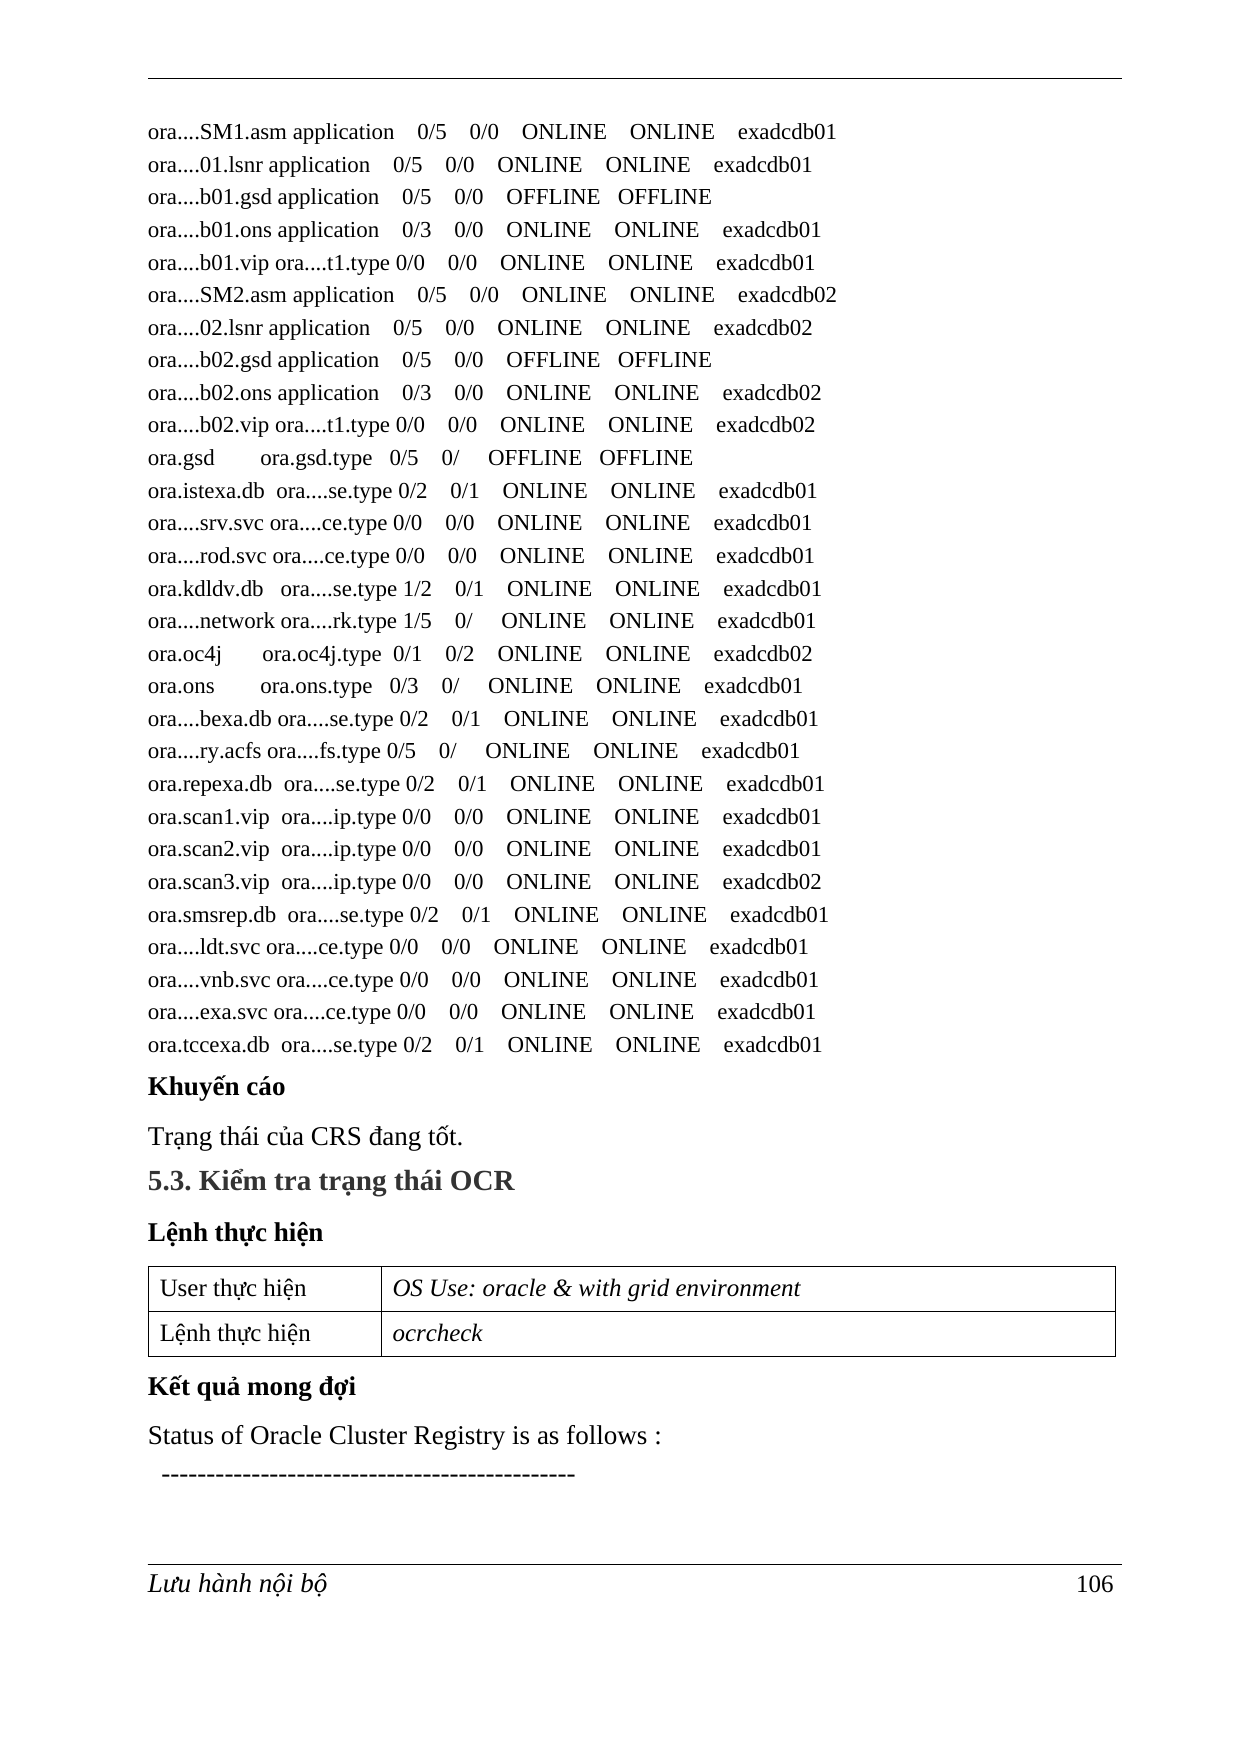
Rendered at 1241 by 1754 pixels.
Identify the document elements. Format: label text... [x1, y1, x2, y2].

text ora.scan2.vip ora....ip.type 0/0 0/0 ONLINE ONLINE exadcdb01 [148, 835, 1122, 862]
text ora....network ora....rk.type 1/5 0/ ONLINE ONLINE exadcdb01 [148, 607, 1122, 633]
subtitle Lệnh thực hiện [148, 1216, 1128, 1247]
subtitle Khuyến cáo [148, 1070, 1128, 1101]
text ora....vnb.svc ora....ce.type 0/0 0/0 ONLINE ONLINE exadcdb01 [148, 966, 1122, 992]
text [148, 1419, 1122, 1451]
text ora....ry.acfs ora....fs.type 0/5 0/ ONLINE ONLINE exadcdb01 [148, 738, 1122, 764]
text ora....b01.vip ora....t1.type 0/0 0/0 ONLINE ONLINE exadcdb01 [148, 248, 1122, 275]
text ora....02.lsnr application 0/5 0/0 ONLINE ONLINE exadcdb02 [148, 314, 1122, 340]
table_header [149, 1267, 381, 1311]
text ora....b01.ons application 0/3 0/0 ONLINE ONLINE exadcdb01 [148, 216, 1122, 242]
text ora.tccexa.db ora....se.type 0/2 0/1 ONLINE ONLINE exadcdb01 [148, 1031, 1122, 1057]
text ora....ldt.svc ora....ce.type 0/0 0/0 ONLINE ONLINE exadcdb01 [148, 933, 1122, 959]
text ora....b02.vip ora....t1.type 0/0 0/0 ONLINE ONLINE exadcdb02 [148, 412, 1122, 438]
text ora.repexa.db ora....se.type 0/2 0/1 ONLINE ONLINE exadcdb01 [148, 770, 1122, 797]
text ora.smsrep.db ora....se.type 0/2 0/1 ONLINE ONLINE exadcdb01 [148, 901, 1122, 927]
text ora.istexa.db ora....se.type 0/2 0/1 ONLINE ONLINE exadcdb01 [148, 477, 1122, 503]
text ora.ons ora.ons.type 0/3 0/ ONLINE ONLINE exadcdb01 [148, 672, 1122, 699]
text Trạng thái của CRS đang tốt. [148, 1120, 1122, 1151]
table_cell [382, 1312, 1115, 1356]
text ora....b01.gsd application 0/5 0/0 OFFLINE OFFLINE [148, 183, 1122, 210]
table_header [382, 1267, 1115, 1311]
text ora....rod.svc ora....ce.type 0/0 0/0 ONLINE ONLINE exadcdb01 [148, 542, 1122, 568]
text ora.kdldv.db ora....se.type 1/2 0/1 ONLINE ONLINE exadcdb01 [148, 574, 1122, 601]
text ora....01.lsnr application 0/5 0/0 ONLINE ONLINE exadcdb01 [148, 151, 1122, 177]
text ora....b02.ons application 0/3 0/0 ONLINE ONLINE exadcdb02 [148, 379, 1122, 405]
subtitle Kết quả mong đợi [148, 1369, 1128, 1401]
text ---------------------------------------------- [148, 1457, 1122, 1488]
text ora....SM2.asm application 0/5 0/0 ONLINE ONLINE exadcdb02 [148, 281, 1122, 307]
subtitle 5.3. Kiểm tra trạng thái OCR [148, 1163, 1122, 1197]
text ora.oc4j ora.oc4j.type 0/1 0/2 ONLINE ONLINE exadcdb02 [148, 640, 1122, 666]
text ora.scan1.vip ora....ip.type 0/0 0/0 ONLINE ONLINE exadcdb01 [148, 803, 1122, 829]
text ora.gsd ora.gsd.type 0/5 0/ OFFLINE OFFLINE [148, 444, 1122, 471]
text ora....SM1.asm application 0/5 0/0 ONLINE ONLINE exadcdb01 [148, 118, 1122, 144]
text ora....srv.svc ora....ce.type 0/0 0/0 ONLINE ONLINE exadcdb01 [148, 509, 1122, 536]
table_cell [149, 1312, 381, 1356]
text ora....exa.svc ora....ce.type 0/0 0/0 ONLINE ONLINE exadcdb01 [148, 998, 1122, 1025]
text ora....bexa.db ora....se.type 0/2 0/1 ONLINE ONLINE exadcdb01 [148, 705, 1122, 731]
text ora.scan3.vip ora....ip.type 0/0 0/0 ONLINE ONLINE exadcdb02 [148, 868, 1122, 894]
text ora....b02.gsd application 0/5 0/0 OFFLINE OFFLINE [148, 346, 1122, 373]
